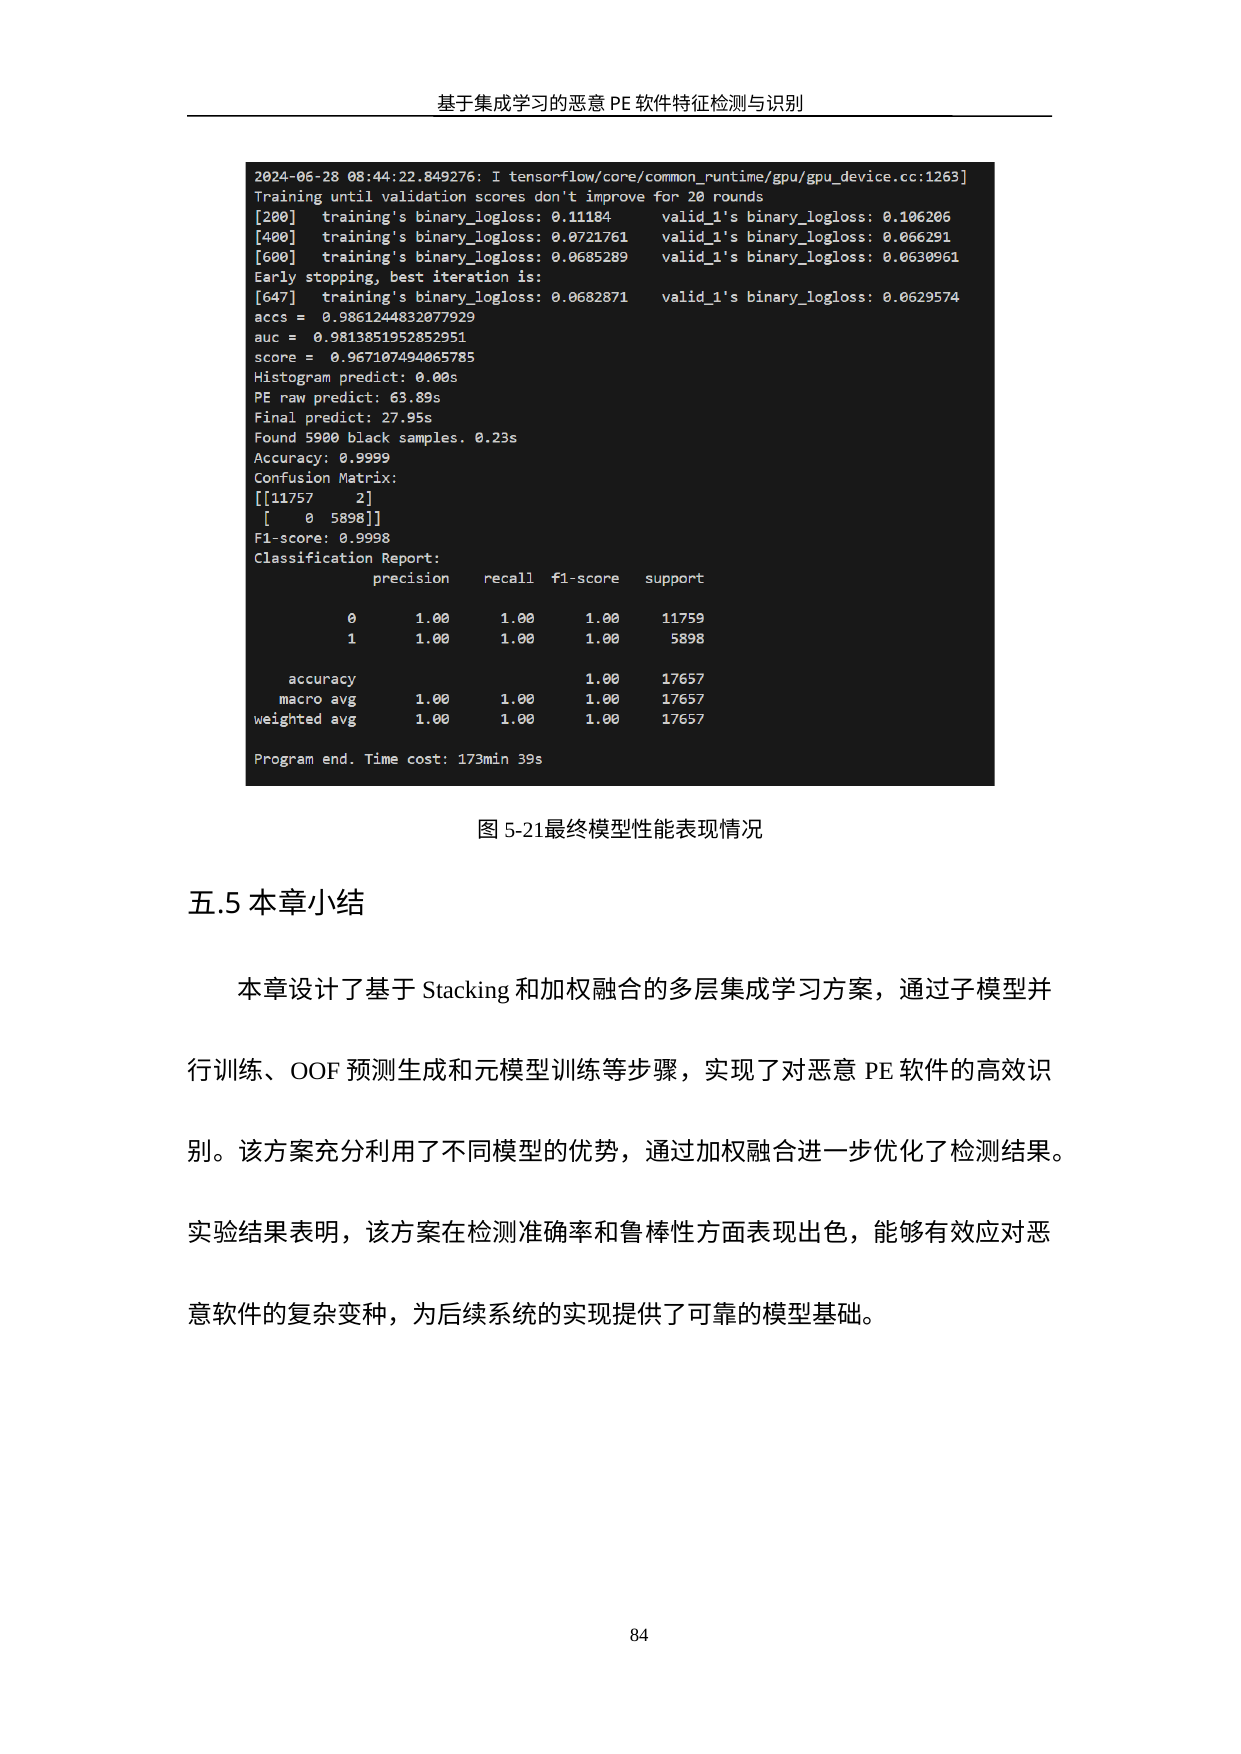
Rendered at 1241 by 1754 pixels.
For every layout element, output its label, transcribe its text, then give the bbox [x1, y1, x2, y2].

picture [245, 162, 995, 786]
subtitle 本章小结 [187, 869, 1053, 934]
text 本章设计了基于Stacking和加权融合的多层集成学习方案，通过子模型并行训练、OOF预测生成和元模型训练等步骤，实现了对恶意PE软件的高效识别。该方案充分利用了不同模型的优势，通过加权融合进一步优化了检测结果。实验结果表明，该方案在检测准确率和鲁棒性方面表现出色，能够有效应对恶意软件的复杂变种，为后续系统的实现提供了可靠的模型基础。 [187, 955, 1053, 1345]
